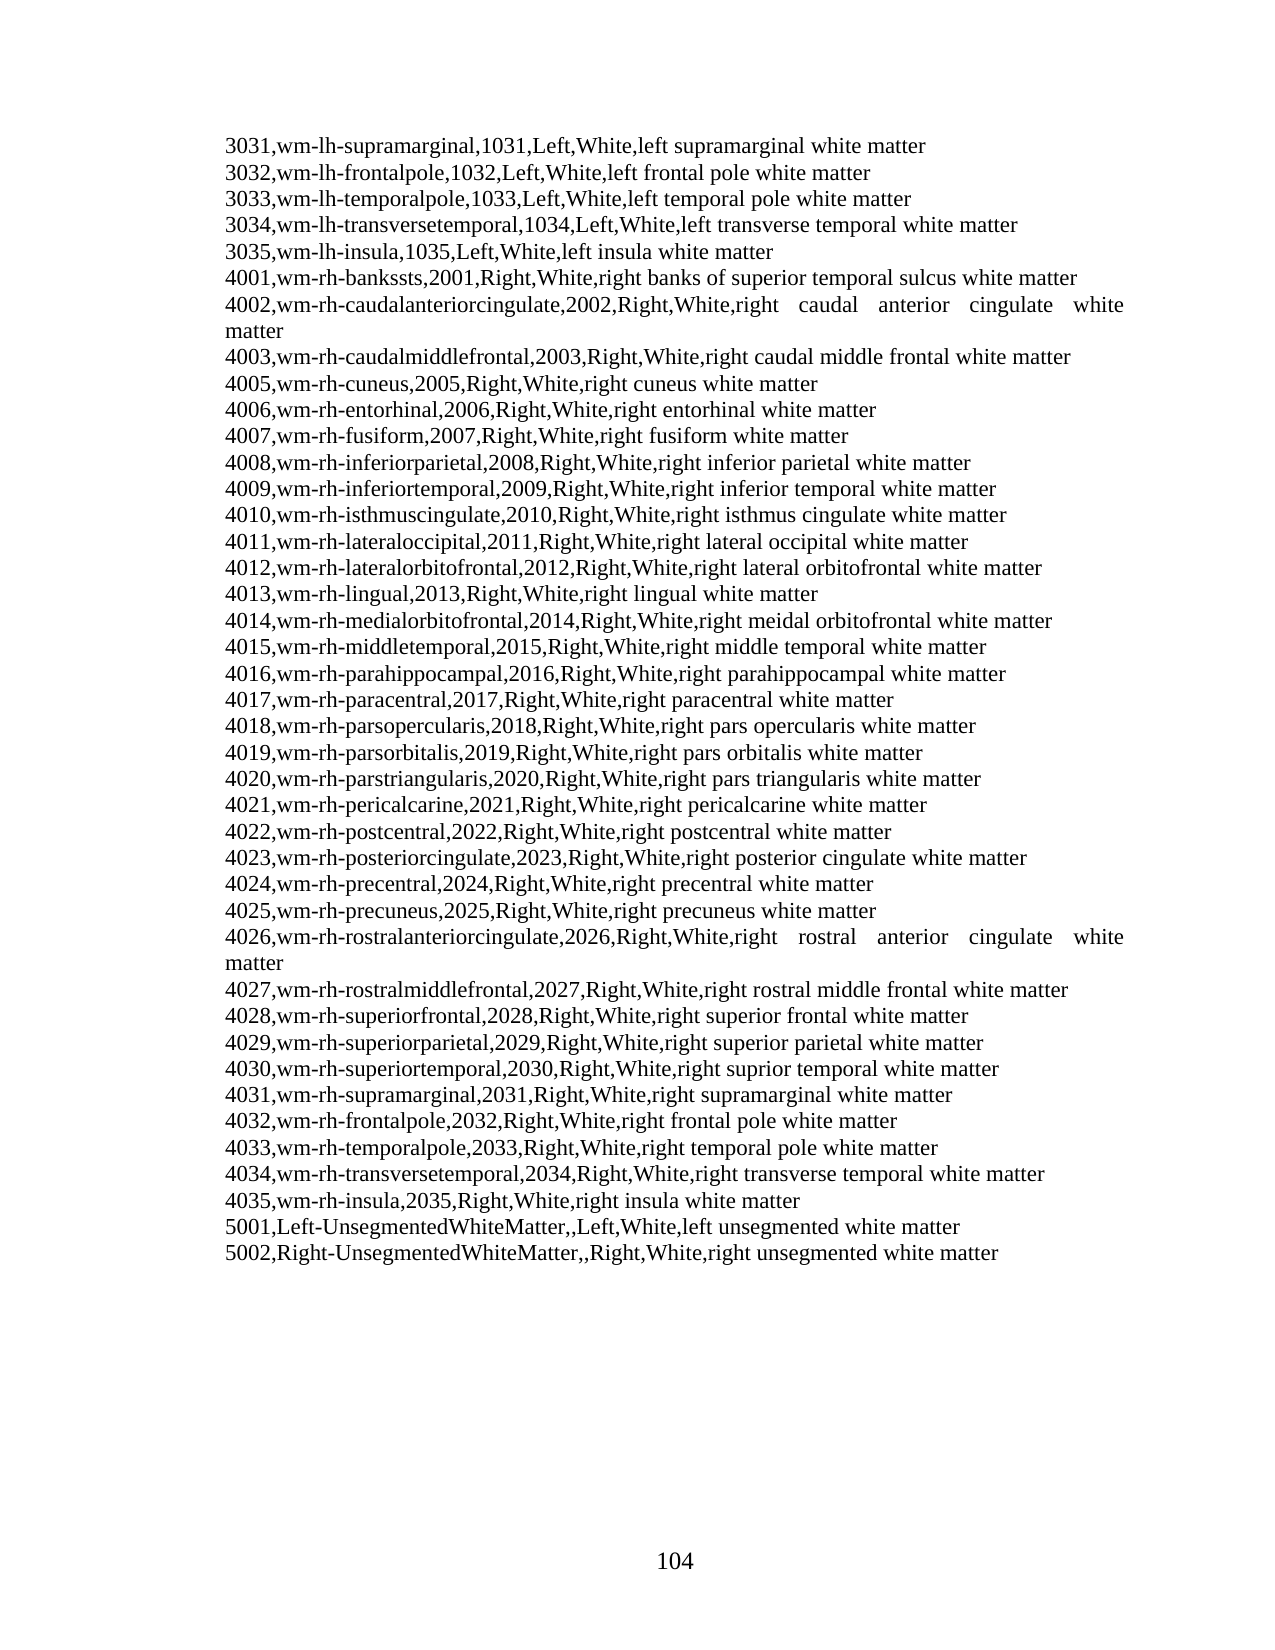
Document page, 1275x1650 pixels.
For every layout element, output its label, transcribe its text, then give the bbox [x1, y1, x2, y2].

text 4029,wm-rh-superiorparietal,2029,Right,White,right superior parietal white matter [225, 1028, 1125, 1055]
text 3031,wm-lh-supramarginal,1031,Left,White,left supramarginal white matter [225, 132, 1125, 159]
text 4031,wm-rh-supramarginal,2031,Right,White,right supramarginal white matter [225, 1081, 1125, 1108]
text 4015,wm-rh-middletemporal,2015,Right,White,right middle temporal white matter [225, 633, 1125, 659]
text 5002,Right-UnsegmentedWhiteMatter,,Right,White,right unsegmented white matter [225, 1239, 1125, 1266]
text 4008,wm-rh-inferiorparietal,2008,Right,White,right inferior parietal white matter [225, 449, 1125, 475]
text 4014,wm-rh-medialorbitofrontal,2014,Right,White,right meidal orbitofrontal white matter [225, 607, 1125, 633]
text 3033,wm-lh-temporalpole,1033,Left,White,left temporal pole white matter [225, 185, 1125, 212]
text 4010,wm-rh-isthmuscingulate,2010,Right,White,right isthmus cingulate white matter [225, 501, 1125, 528]
text 4021,wm-rh-pericalcarine,2021,Right,White,right pericalcarine white matter [225, 791, 1125, 818]
text 4027,wm-rh-rostralmiddlefrontal,2027,Right,White,right rostral middle frontal white matter [225, 976, 1125, 1002]
text 4028,wm-rh-superiorfrontal,2028,Right,White,right superior frontal white matter [225, 1002, 1125, 1028]
text 4013,wm-rh-lingual,2013,Right,White,right lingual white matter [225, 581, 1125, 607]
text 4006,wm-rh-entorhinal,2006,Right,White,right entorhinal white matter [225, 396, 1125, 422]
text 3032,wm-lh-frontalpole,1032,Left,White,left frontal pole white matter [225, 159, 1125, 185]
text 4020,wm-rh-parstriangularis,2020,Right,White,right pars triangularis white matter [225, 765, 1125, 791]
text 4011,wm-rh-lateraloccipital,2011,Right,White,right lateral occipital white matter [225, 528, 1125, 554]
text 4033,wm-rh-temporalpole,2033,Right,White,right temporal pole white matter [225, 1134, 1125, 1160]
text 4007,wm-rh-fusiform,2007,Right,White,right fusiform white matter [225, 422, 1125, 449]
text 4034,wm-rh-transversetemporal,2034,Right,White,right transverse temporal white matter [225, 1160, 1125, 1187]
text 4030,wm-rh-superiortemporal,2030,Right,White,right suprior temporal white matter [225, 1055, 1125, 1081]
text 4032,wm-rh-frontalpole,2032,Right,White,right frontal pole white matter [225, 1108, 1125, 1134]
text 4023,wm-rh-posteriorcingulate,2023,Right,White,right posterior cingulate white matter [225, 844, 1125, 870]
text 4002,wm-rh-caudalanteriorcingulate,2002,Right,White,right caudal anterior cingulate white matter [225, 291, 1125, 343]
text 4035,wm-rh-insula,2035,Right,White,right insula white matter [225, 1187, 1125, 1213]
text 5001,Left-UnsegmentedWhiteMatter,,Left,White,left unsegmented white matter [225, 1213, 1125, 1239]
text 4024,wm-rh-precentral,2024,Right,White,right precentral white matter [225, 870, 1125, 897]
text 4003,wm-rh-caudalmiddlefrontal,2003,Right,White,right caudal middle frontal white matter [225, 343, 1125, 370]
text 3034,wm-lh-transversetemporal,1034,Left,White,left transverse temporal white matter [225, 212, 1125, 238]
text 4005,wm-rh-cuneus,2005,Right,White,right cuneus white matter [225, 370, 1125, 396]
text 4016,wm-rh-parahippocampal,2016,Right,White,right parahippocampal white matter [225, 659, 1125, 686]
text 4001,wm-rh-bankssts,2001,Right,White,right banks of superior temporal sulcus white matter [225, 264, 1125, 291]
text 4026,wm-rh-rostralanteriorcingulate,2026,Right,White,right rostral anterior cingulate white matter [225, 923, 1125, 976]
text 3035,wm-lh-insula,1035,Left,White,left insula white matter [225, 238, 1125, 264]
text 4018,wm-rh-parsopercularis,2018,Right,White,right pars opercularis white matter [225, 712, 1125, 739]
text 4017,wm-rh-paracentral,2017,Right,White,right paracentral white matter [225, 686, 1125, 712]
text 4012,wm-rh-lateralorbitofrontal,2012,Right,White,right lateral orbitofrontal white matter [225, 554, 1125, 581]
text 4025,wm-rh-precuneus,2025,Right,White,right precuneus white matter [225, 897, 1125, 923]
text 4022,wm-rh-postcentral,2022,Right,White,right postcentral white matter [225, 818, 1125, 844]
text 4019,wm-rh-parsorbitalis,2019,Right,White,right pars orbitalis white matter [225, 739, 1125, 765]
text 4009,wm-rh-inferiortemporal,2009,Right,White,right inferior temporal white matter [225, 475, 1125, 501]
